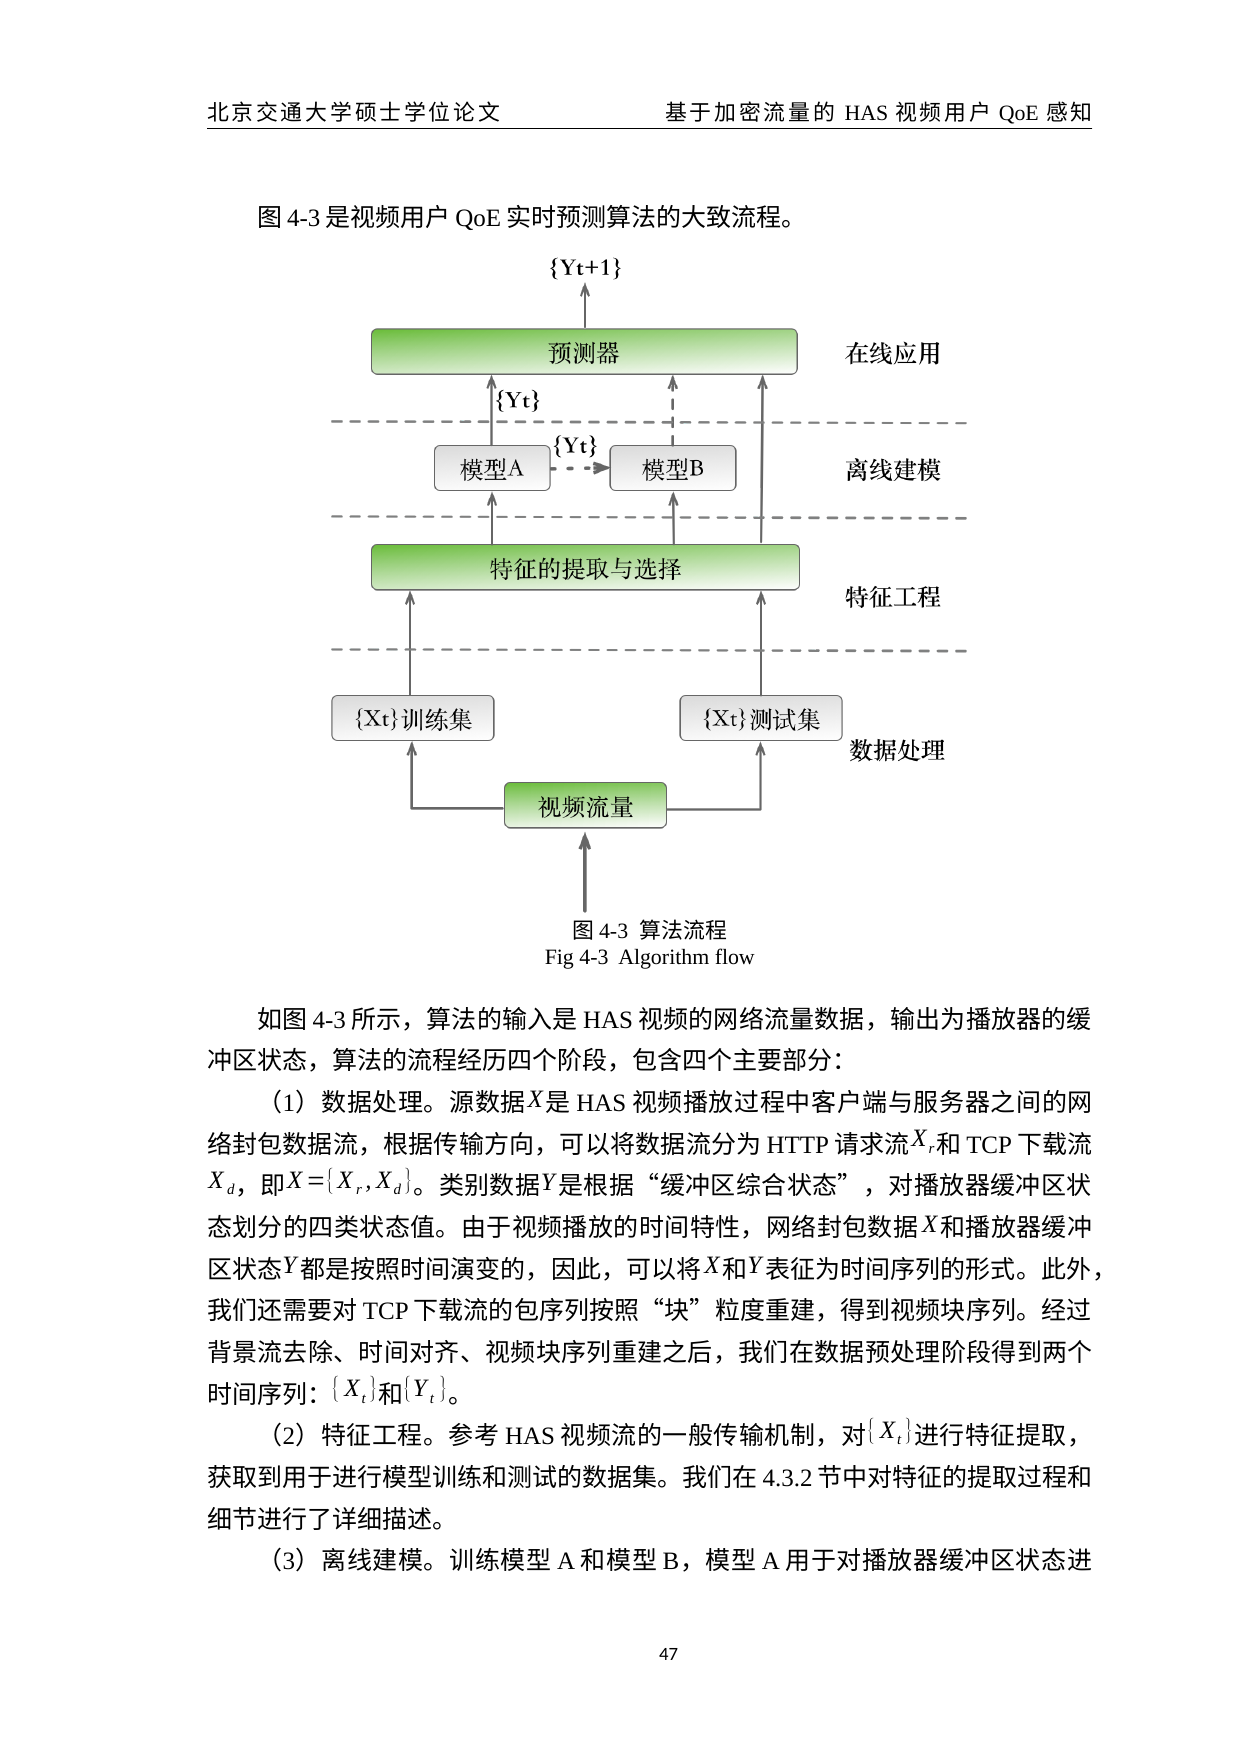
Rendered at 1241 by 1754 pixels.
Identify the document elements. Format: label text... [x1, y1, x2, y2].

text 如图4-3所示，算法的输入是HAS视频的网络流量数据，输出为播放器的缓冲区状态，算法的流程经历四个阶段，包含四个主要部分： [207, 995, 1092, 1078]
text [207, 1536, 1092, 1578]
text Fig 4-3 Algorithm flow [207, 944, 1092, 969]
text （2）特征工程。参考HAS视频流的一般传输机制，对进行特征提取，获取到用于进行模型训练和测试的数据集。我们在4.3.2节中对特征的提取过程和细节进行了详细描述。 [207, 1411, 1092, 1536]
text 图4-3是视频用户QoE实时预测算法的大致流程。 [207, 193, 1092, 234]
picture [330, 234, 969, 913]
text （1）数据处理。源数据是HAS视频播放过程中客户端与服务器之间的网络封包数据流，根据传输方向，可以将数据流分为HTTP请求流和TCP下载流，即。类别数据是根据“缓冲区综合状态”，对播放器缓冲区状态划分的四类状态值。由于视频播放的时间特性，网络封包数据和播放器缓冲区状态都是按照时间演变的，因此，可以将和表征为时间序列的形式。此外，我们还需要对TCP下载流的包序列按照“块”粒度重建，得到视频块序列。经过背景流去除、时间对齐、视频块序列重建之后，我们在数据预处理阶段得到两个时间序列：和。 [207, 1078, 1092, 1411]
text 图4-3 算法流程 [207, 913, 1092, 944]
